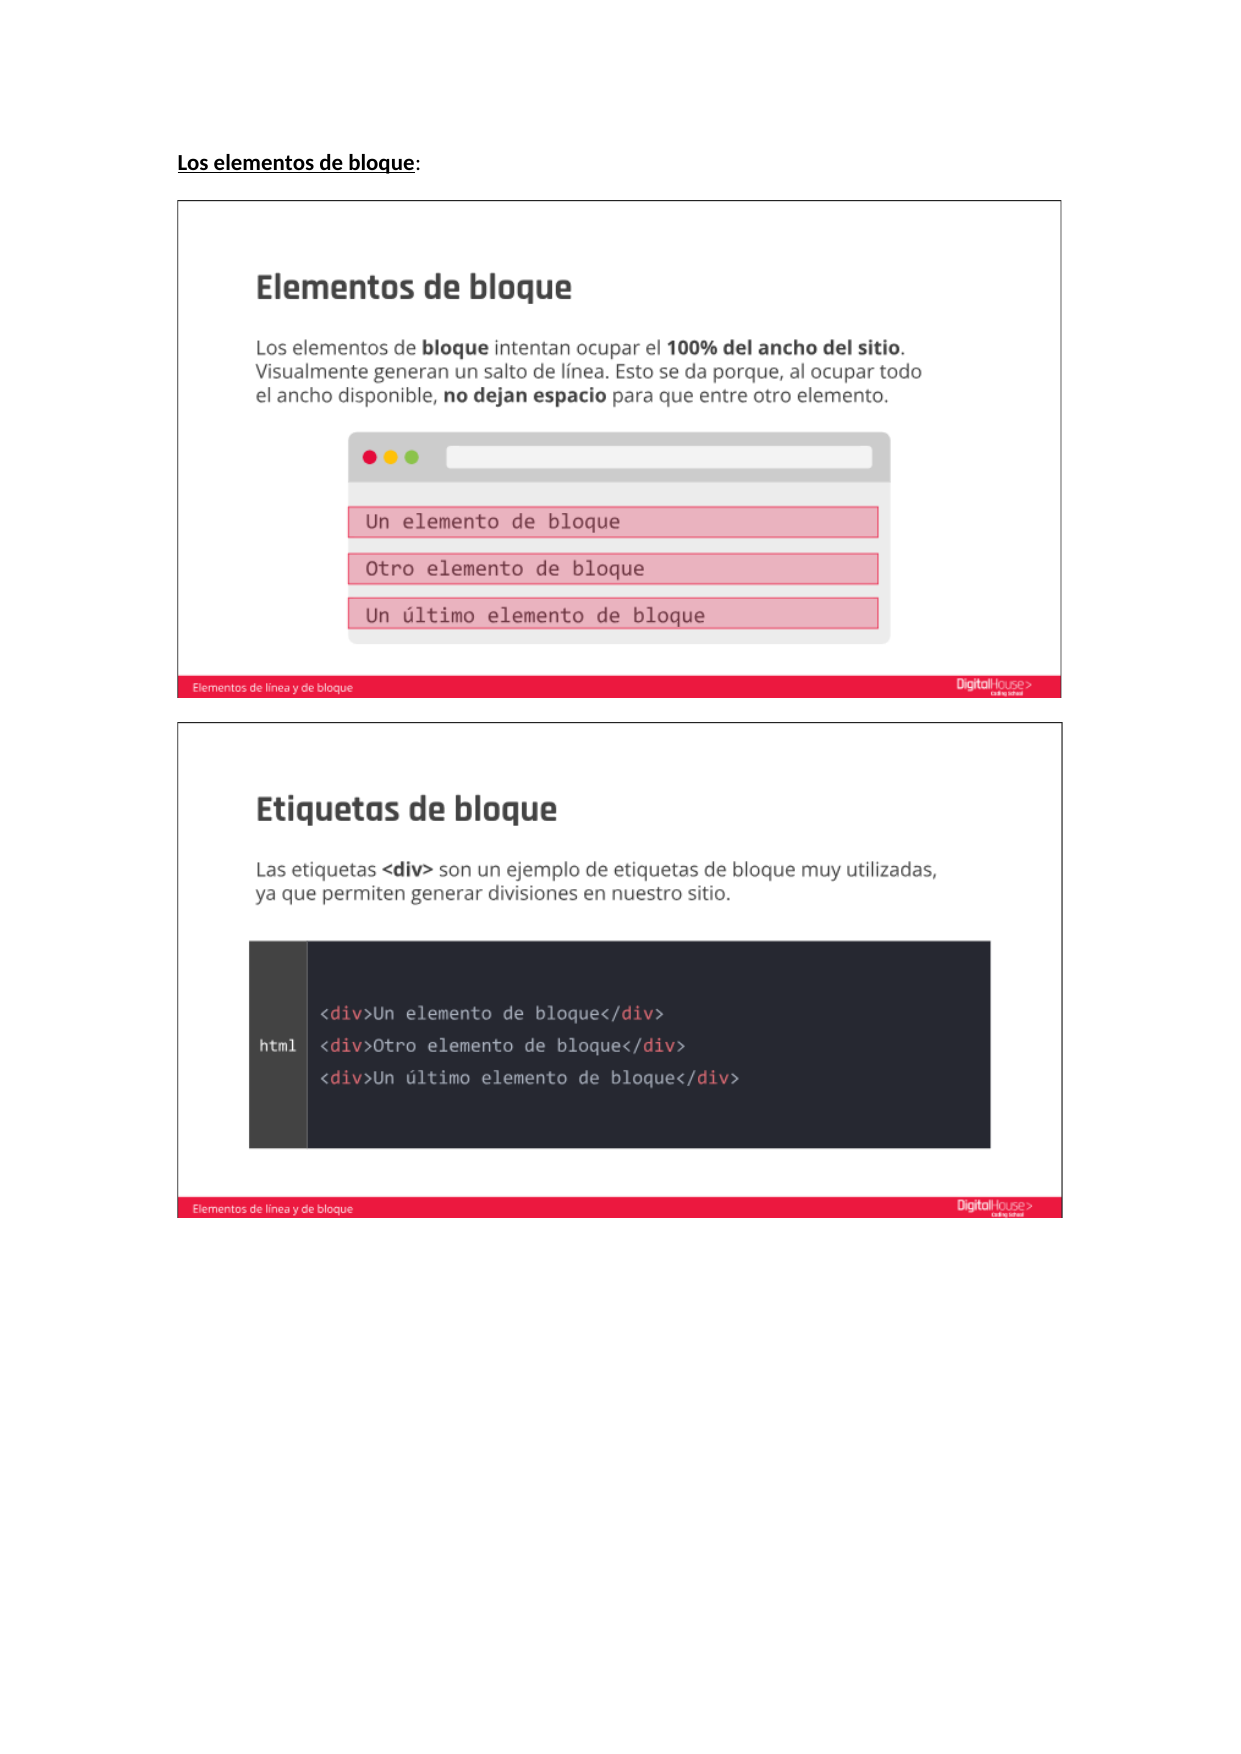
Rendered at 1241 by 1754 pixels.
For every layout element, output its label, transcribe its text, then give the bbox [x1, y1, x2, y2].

picture [177, 722, 1064, 1218]
text Los elementos de bloque: [177, 148, 1063, 176]
picture [177, 200, 1062, 698]
